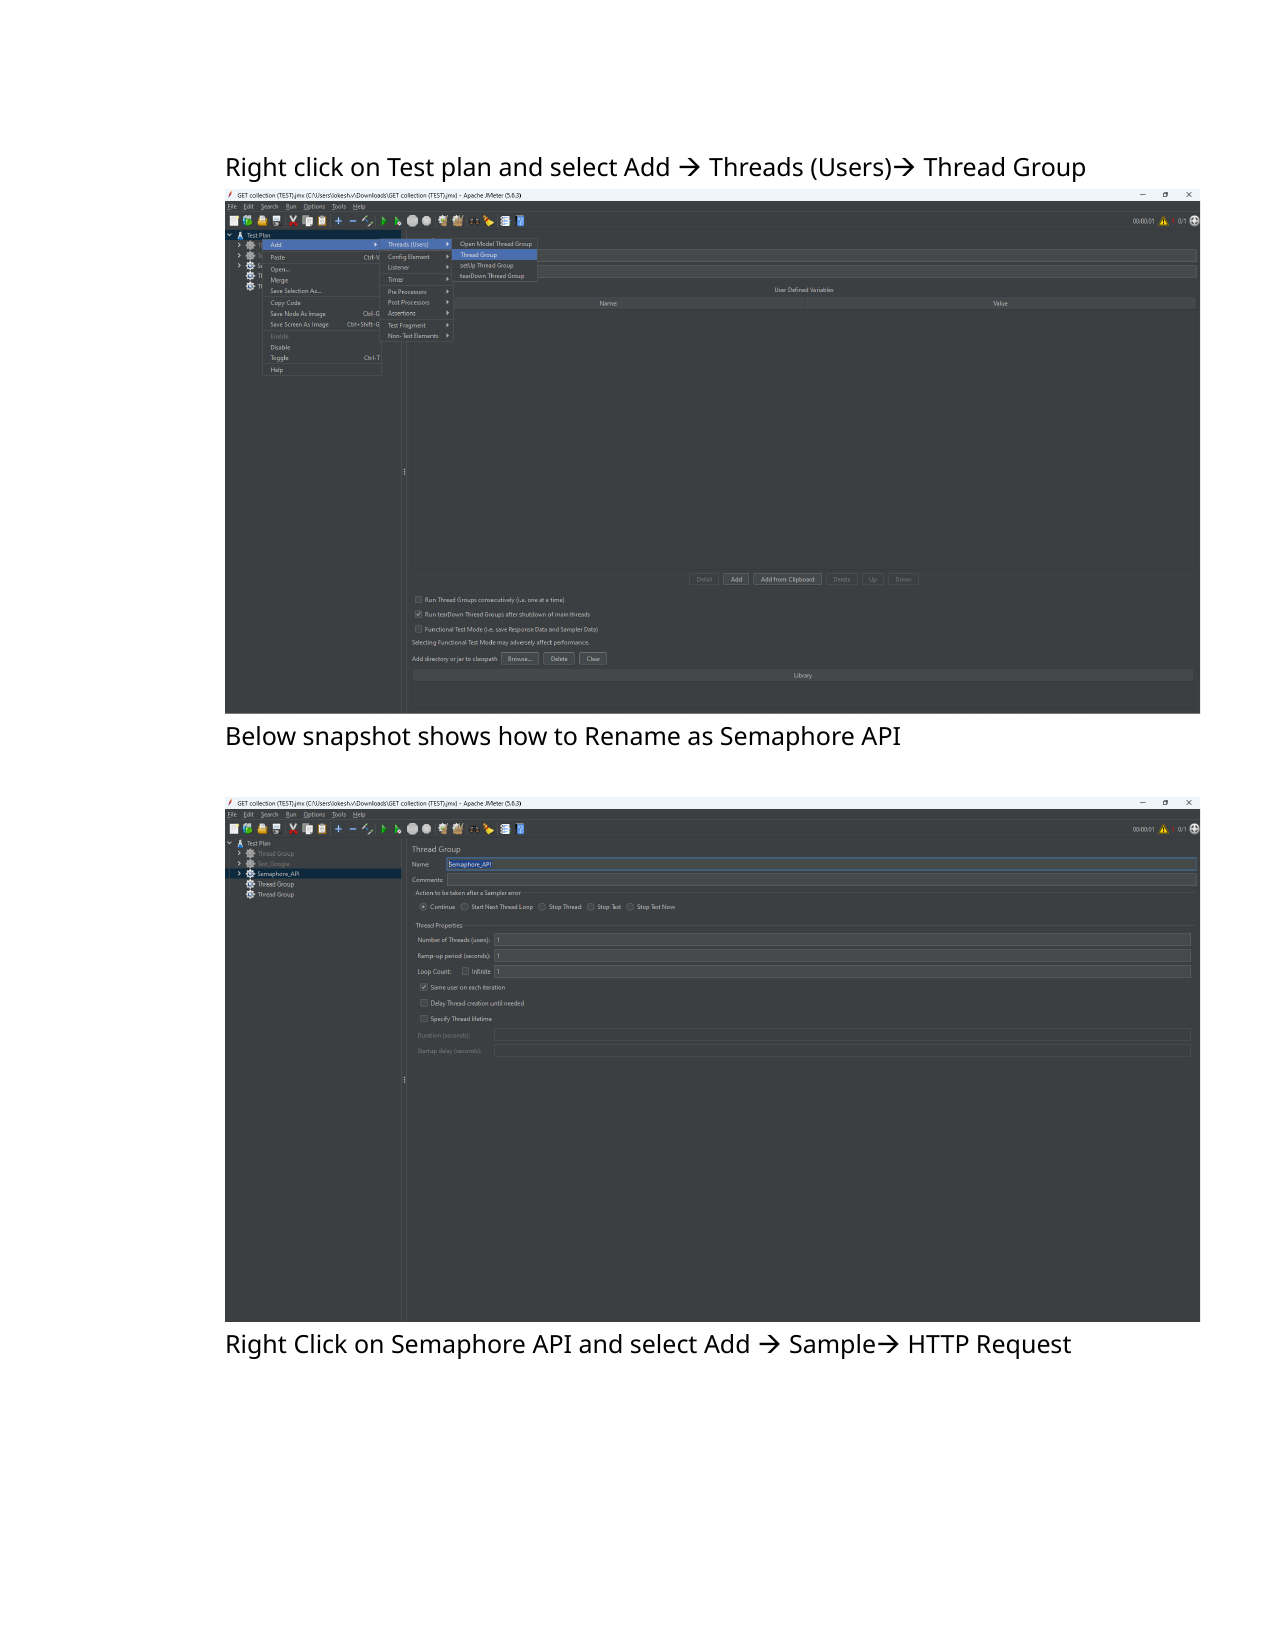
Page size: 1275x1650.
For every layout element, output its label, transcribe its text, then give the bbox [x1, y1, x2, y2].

picture [225, 189, 1200, 714]
list Below snapshot shows how to Rename as Semaphore API [225, 719, 1125, 753]
list Right click on Test plan and select Add Threads (Users) Thread Group [225, 150, 1125, 184]
picture [225, 797, 1200, 1322]
list Right Click on Semaphore API and select Add Sample HTTP Request [225, 1327, 1125, 1361]
